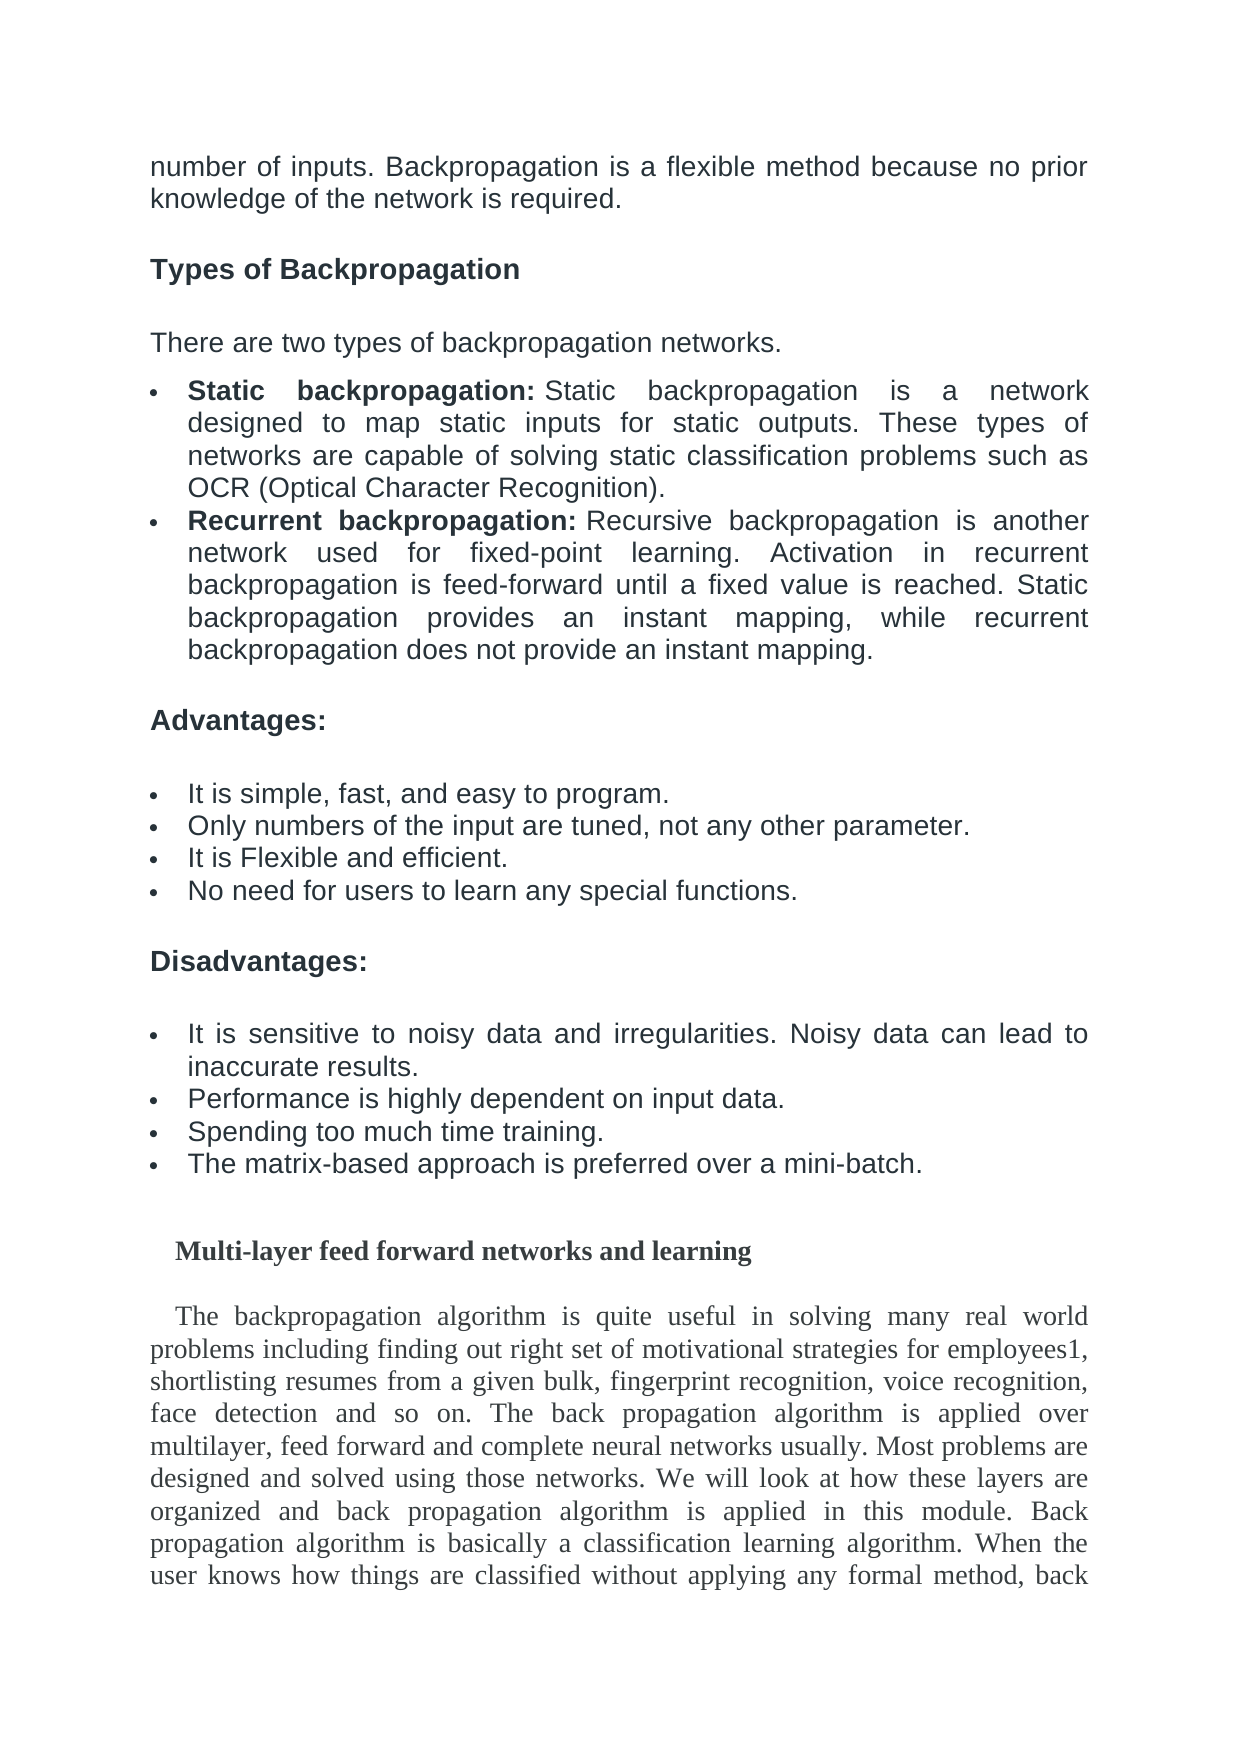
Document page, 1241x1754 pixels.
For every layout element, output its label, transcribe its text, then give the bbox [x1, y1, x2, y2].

text Multi-layer feed forward networks and learning [150, 1234, 1090, 1267]
list Recurrent backpropagation: Recursive backpropagation is another network used for fixed-point learning. Activation in recurrent backpropagation is feed-forward until a fixed value is reached. Static backpropagation provides an instant mapping, while recurrent backpropagation does not provide an instant mapping. [150, 503, 1090, 666]
list It is Flexible and efficient. [150, 841, 1090, 874]
list Spending too much time training. [150, 1114, 1090, 1147]
list Static backpropagation: Static backpropagation is a network designed to map static inputs for static outputs. These types of networks are capable of solving static classification problems such as OCR (Optical Character Recognition). [150, 374, 1090, 503]
text There are two types of backpropagation networks. [150, 326, 1090, 358]
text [150, 150, 1090, 215]
list The matrix-based approach is preferred over a mini-batch. [150, 1147, 1090, 1179]
subtitle Types of Backpropagation [150, 252, 1090, 286]
list Performance is highly dependent on input data. [150, 1082, 1090, 1114]
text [150, 1299, 1090, 1591]
subtitle Disadvantages: [150, 944, 1090, 977]
subtitle Advantages: [150, 703, 1090, 737]
list It is sensitive to noisy data and irregularities. Noisy data can lead to inaccurate results. [150, 1017, 1090, 1082]
list No need for users to learn any special functions. [150, 874, 1090, 906]
list It is simple, fast, and easy to program. [150, 777, 1090, 809]
list Only numbers of the input are tuned, not any other parameter. [150, 809, 1090, 841]
